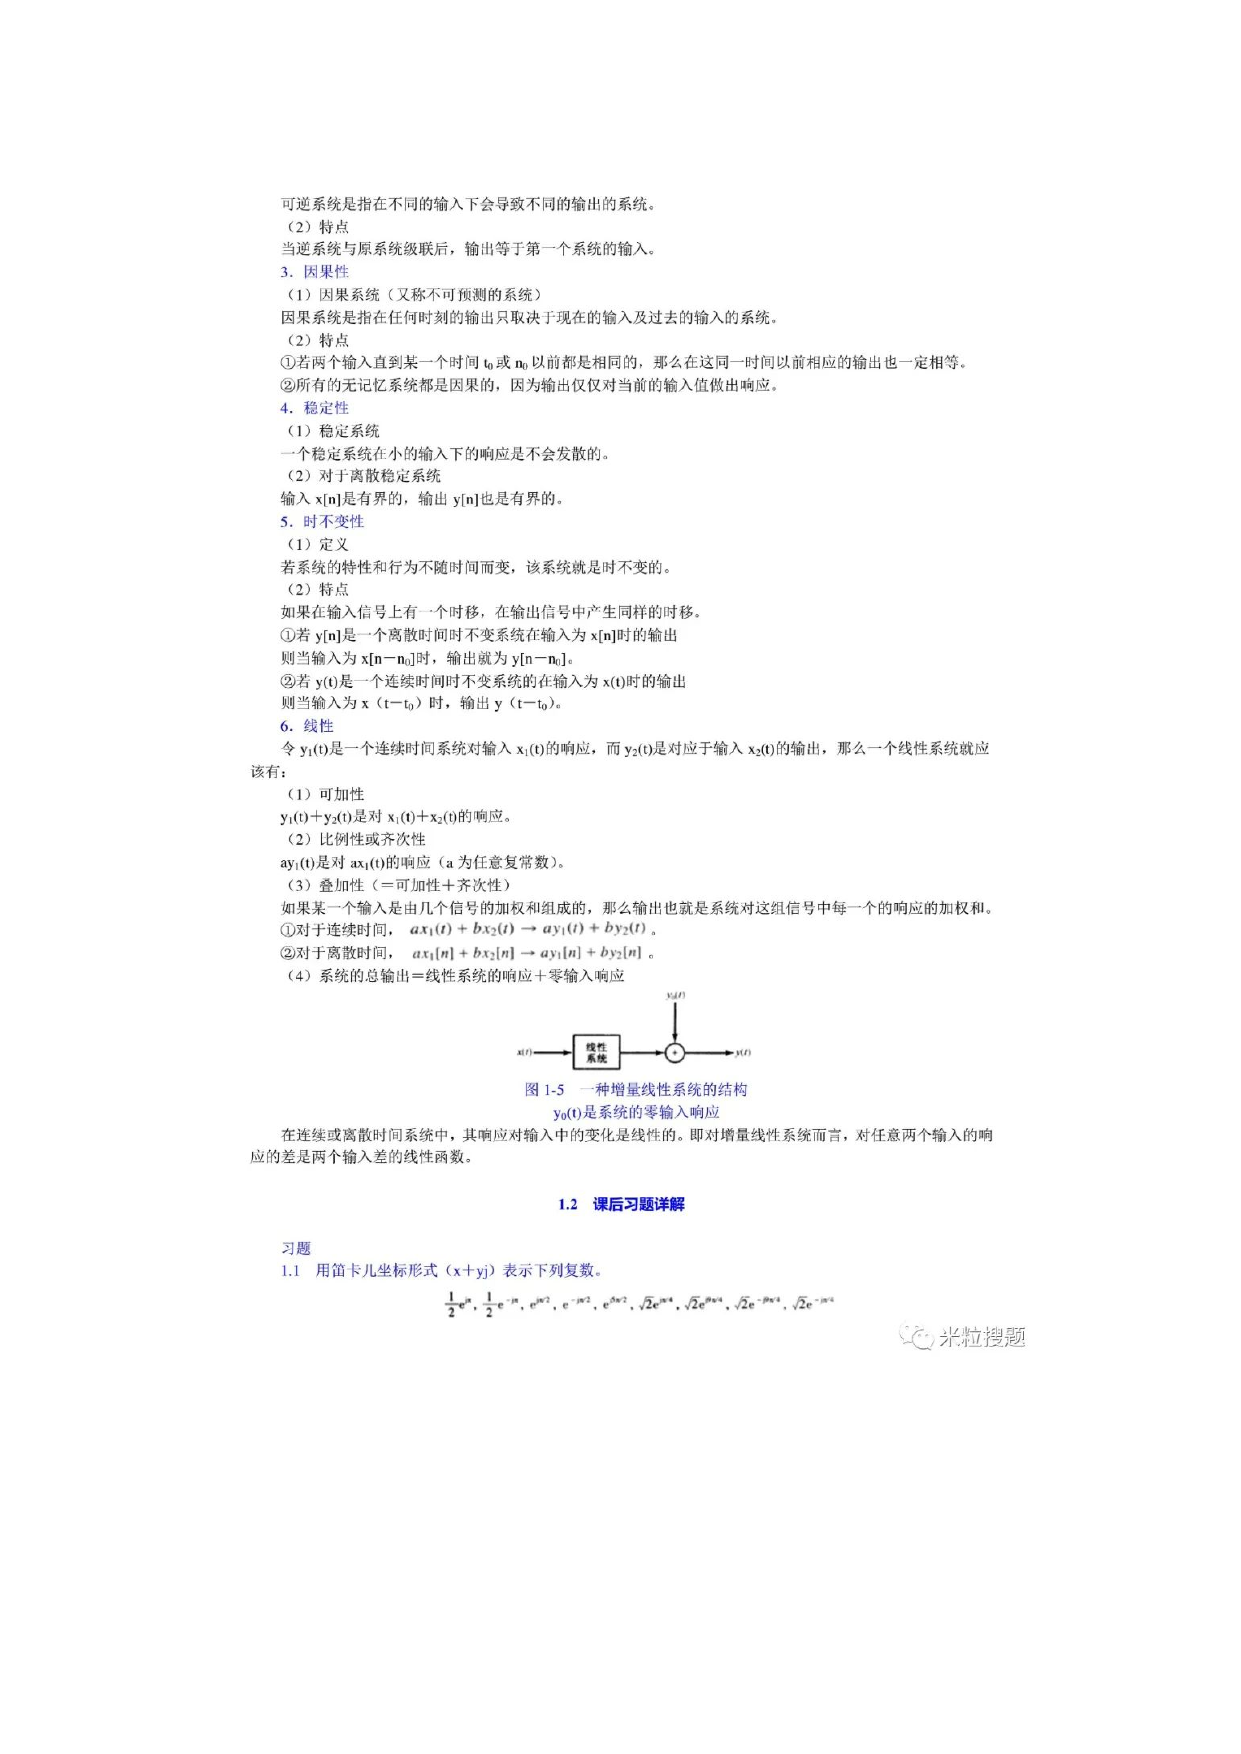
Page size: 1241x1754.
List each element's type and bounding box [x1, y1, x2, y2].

picture [187, 152, 1053, 1375]
